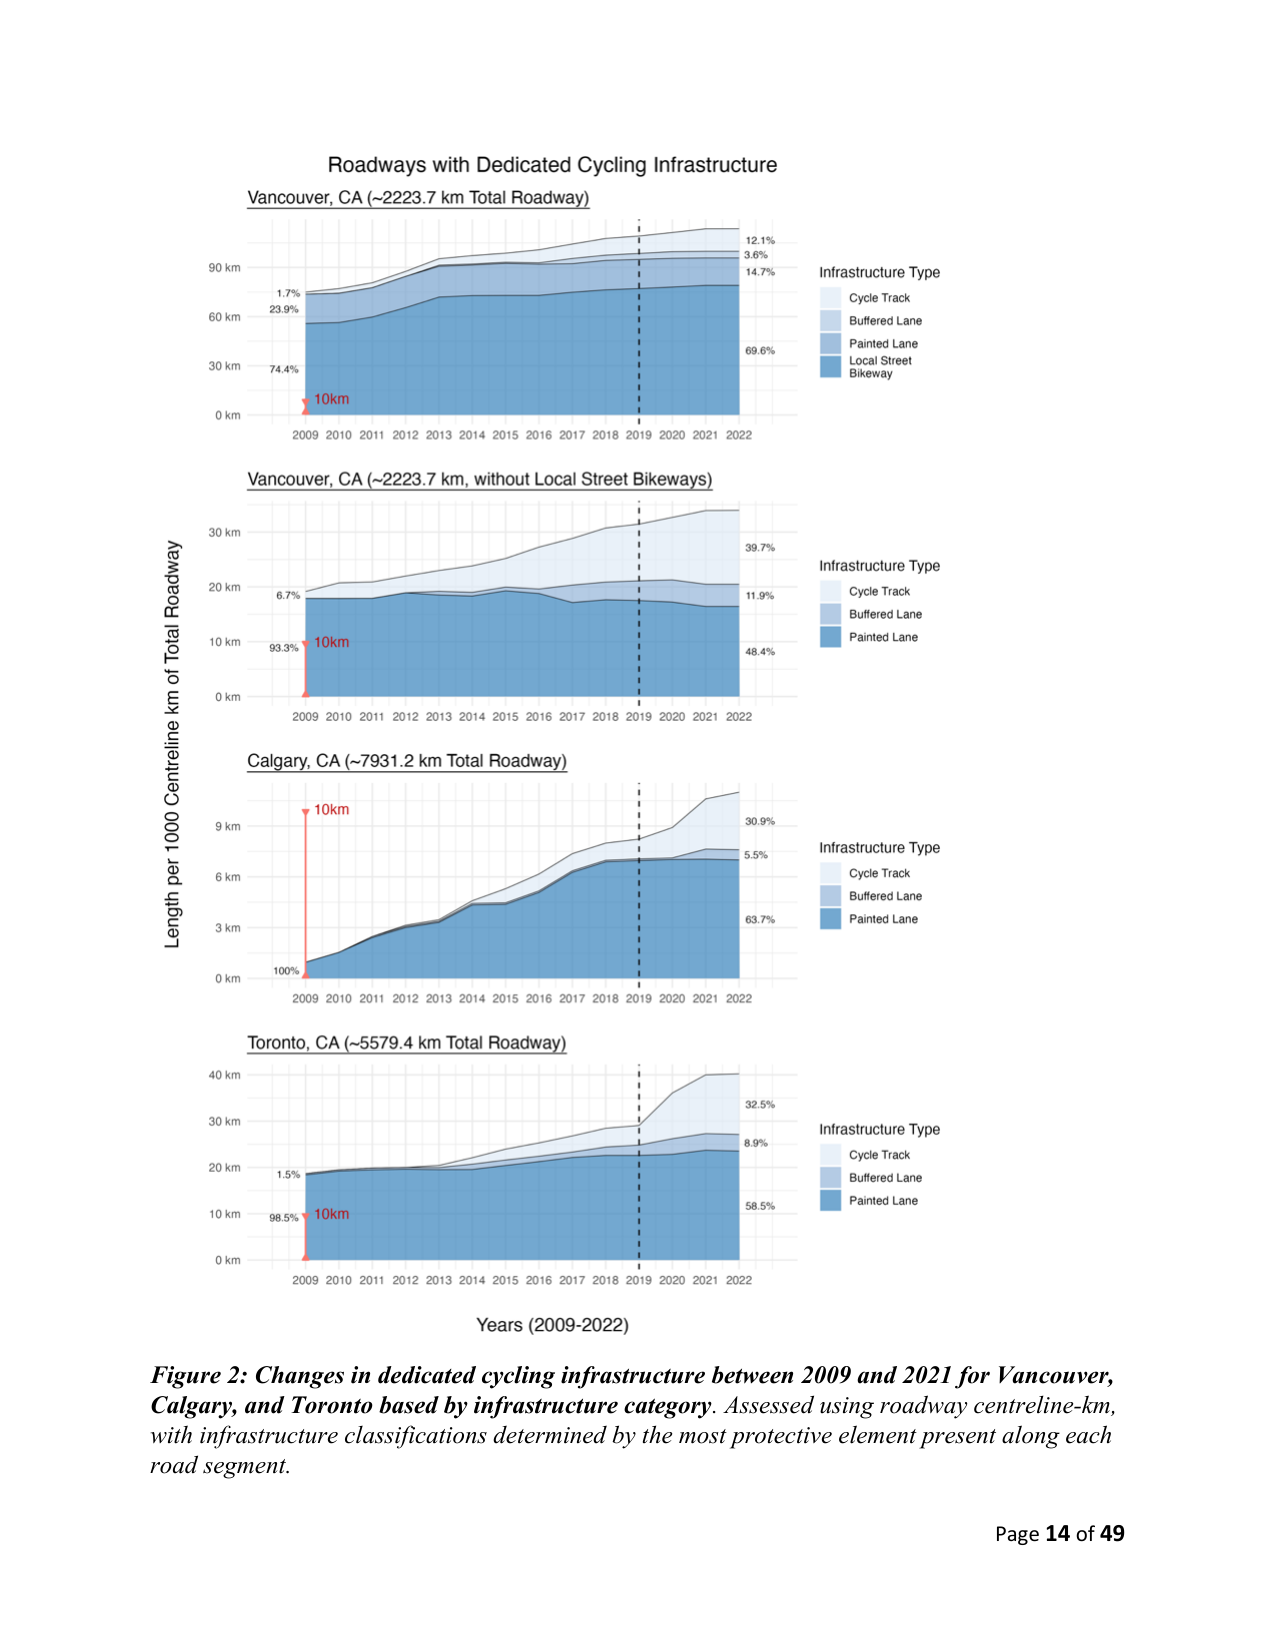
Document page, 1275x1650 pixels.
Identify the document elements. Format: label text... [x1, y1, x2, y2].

text Figure 2: Changes in dedicated cycling infrastructure between 2009 and 2021 for Vancouver, Calgary, and Toronto based by infrastructure category. Assessed using roadway centreline-km, with infrastructure classifications determined by the most protective element present along each road segment. [150, 1362, 1125, 1479]
picture [150, 150, 962, 1343]
